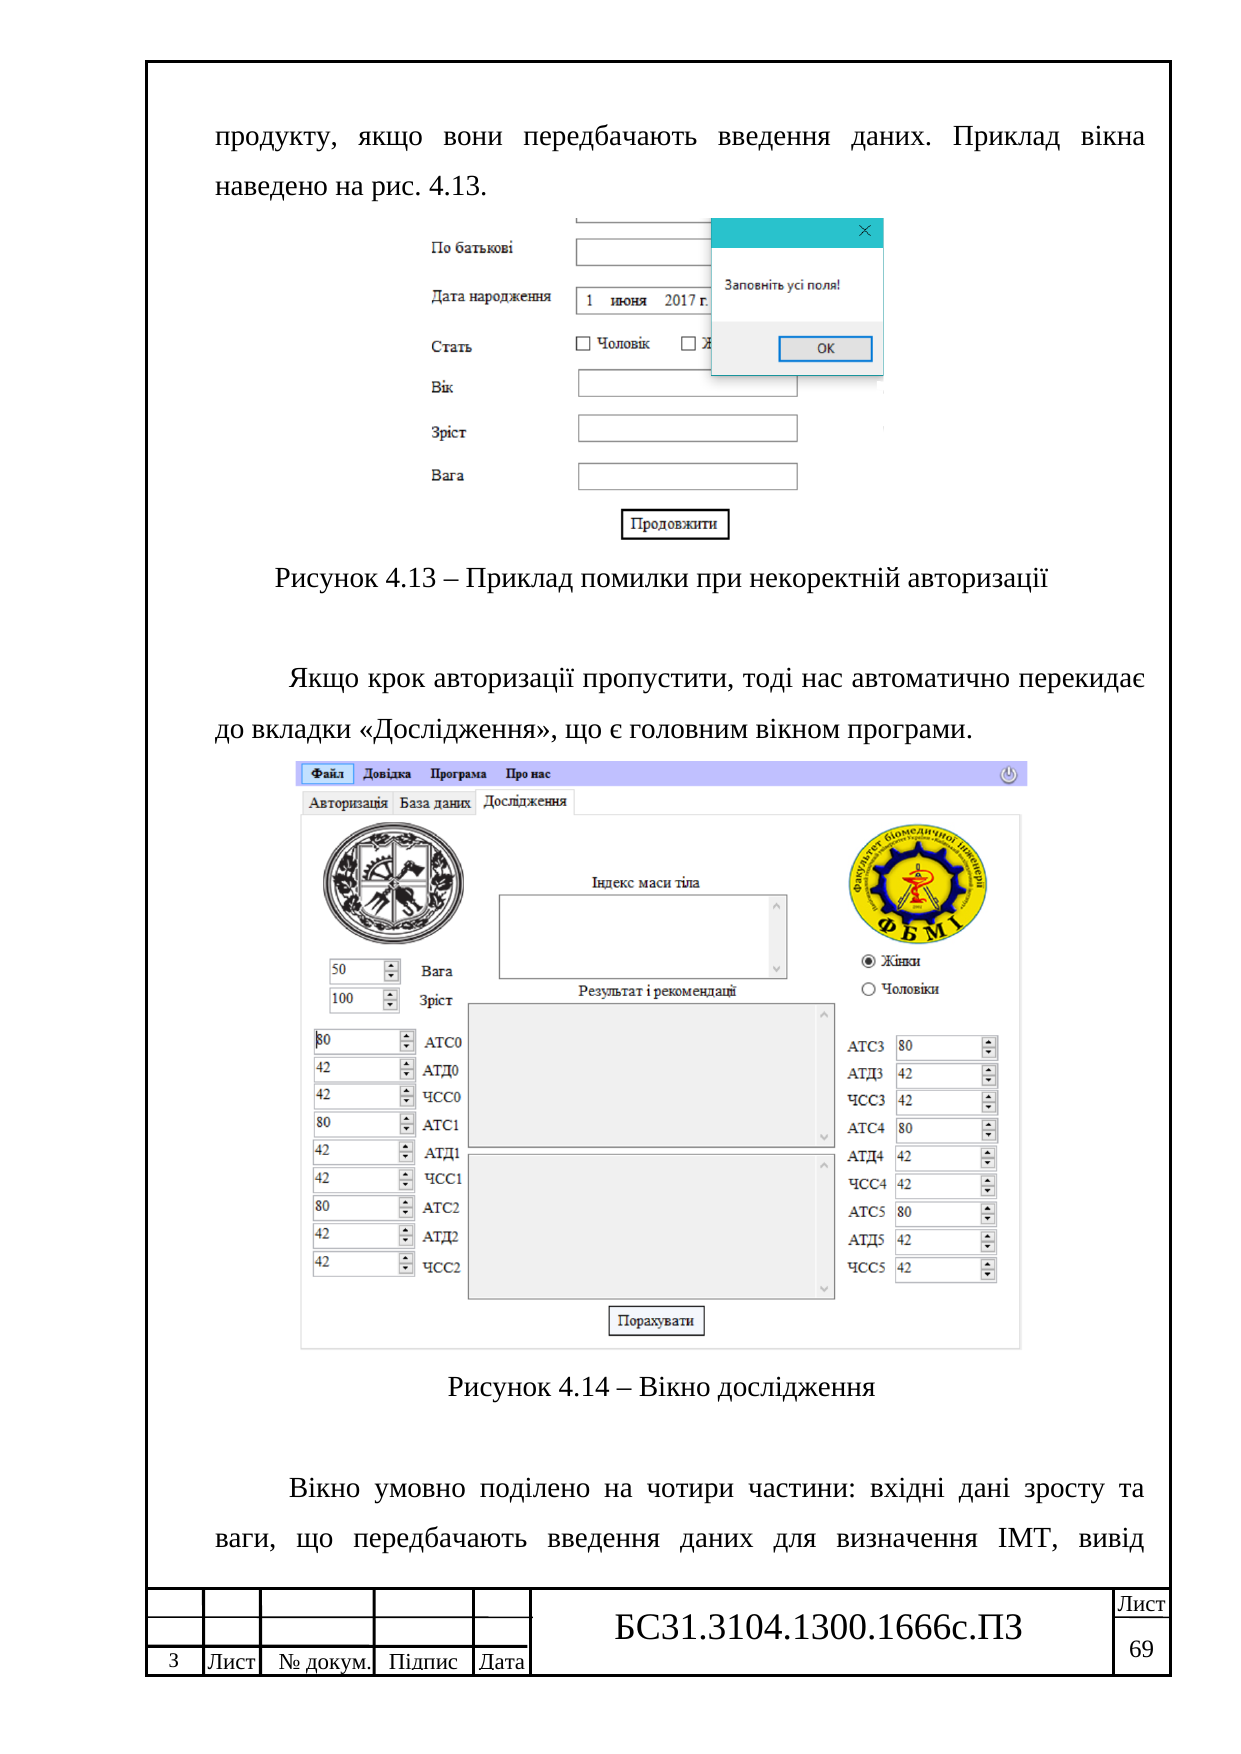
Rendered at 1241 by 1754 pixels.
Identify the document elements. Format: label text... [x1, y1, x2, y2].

picture [295, 761, 1028, 1356]
text Рисунок 4.14 – Вікно дослідження [177, 1369, 1146, 1403]
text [215, 118, 1146, 202]
text Якщо крок авторизації пропустити, тоді нас автоматично перекидає до вкладки «Дослідження», що є головним вікном програми. [215, 661, 1146, 744]
text Рисунок 4.13 – Приклад помилки при некоректній авторизації [177, 560, 1146, 593]
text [215, 1470, 1146, 1554]
picture [431, 218, 892, 546]
